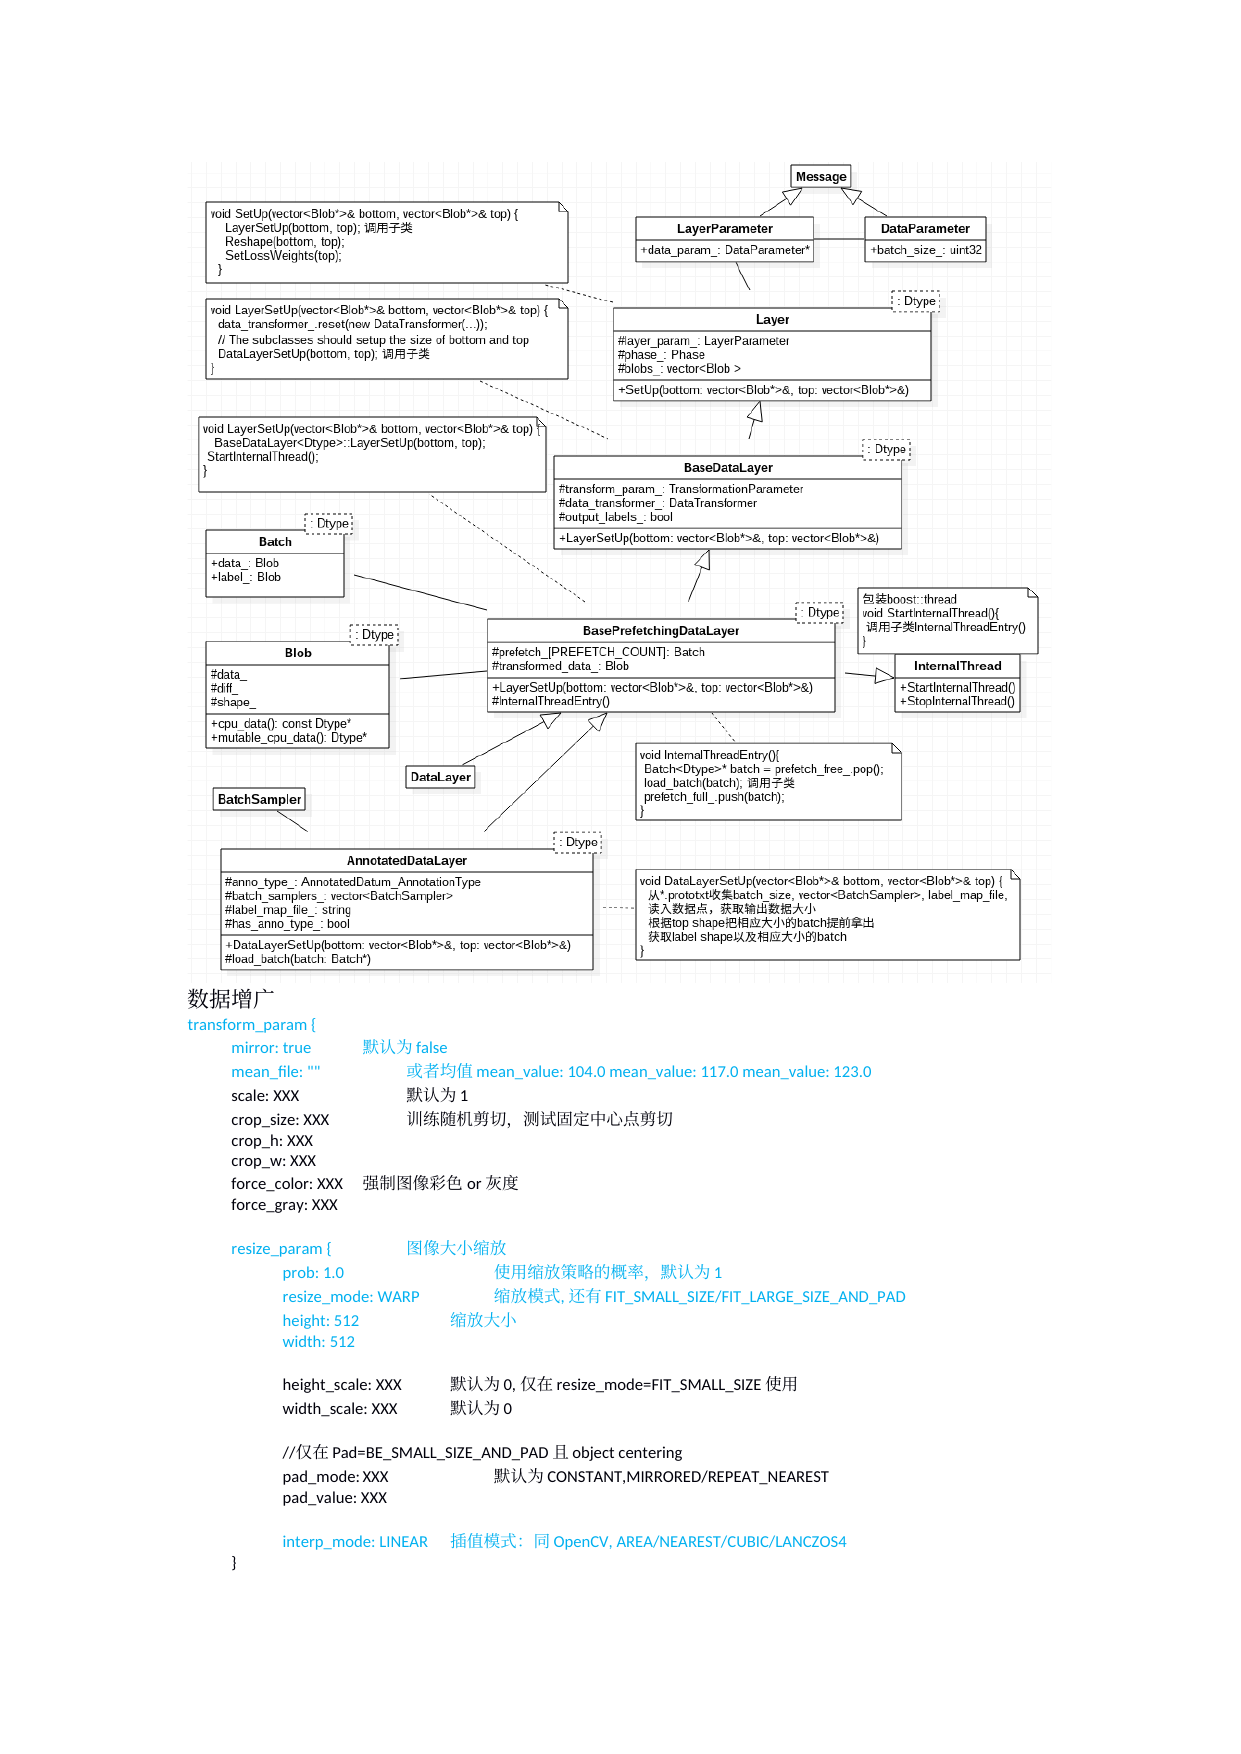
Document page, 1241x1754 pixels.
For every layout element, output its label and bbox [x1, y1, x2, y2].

picture [682, 1271, 689, 1279]
picture [535, 1534, 548, 1548]
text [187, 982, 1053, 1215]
picture [501, 1533, 513, 1539]
picture [545, 1294, 552, 1302]
picture [569, 1293, 583, 1303]
picture [561, 1264, 575, 1275]
picture [455, 1312, 466, 1327]
picture [461, 1067, 472, 1078]
picture [528, 1264, 543, 1279]
picture [617, 1291, 625, 1302]
picture [441, 1063, 453, 1073]
picture [424, 1063, 436, 1072]
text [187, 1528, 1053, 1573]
picture [467, 1312, 479, 1326]
picture [733, 1291, 741, 1302]
picture [384, 1046, 391, 1054]
picture [490, 1533, 498, 1543]
picture [496, 1264, 509, 1275]
picture [689, 1536, 696, 1547]
picture [471, 1533, 482, 1548]
picture [407, 1068, 414, 1077]
picture [534, 1288, 543, 1300]
picture [628, 1264, 642, 1273]
picture [428, 1073, 436, 1078]
picture [544, 1264, 556, 1278]
picture [587, 1293, 599, 1303]
picture [407, 1063, 422, 1070]
picture [497, 1288, 509, 1294]
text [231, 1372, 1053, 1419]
picture [627, 1536, 634, 1547]
picture [363, 1039, 378, 1051]
picture [661, 1264, 676, 1276]
picture [578, 1265, 593, 1279]
picture [502, 1539, 509, 1547]
picture [594, 1264, 600, 1279]
picture [511, 1291, 516, 1302]
picture [490, 1240, 502, 1254]
picture [484, 1319, 496, 1327]
picture [616, 1265, 624, 1279]
picture [424, 1240, 428, 1255]
picture [408, 1241, 419, 1255]
picture [513, 1265, 524, 1279]
picture [478, 1240, 489, 1255]
picture [428, 1246, 439, 1255]
picture [679, 1268, 683, 1278]
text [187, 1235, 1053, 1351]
picture [502, 1295, 508, 1303]
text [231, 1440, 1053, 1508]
picture [187, 162, 1052, 983]
picture [381, 1043, 385, 1053]
picture [456, 1533, 468, 1548]
picture [420, 1536, 427, 1547]
